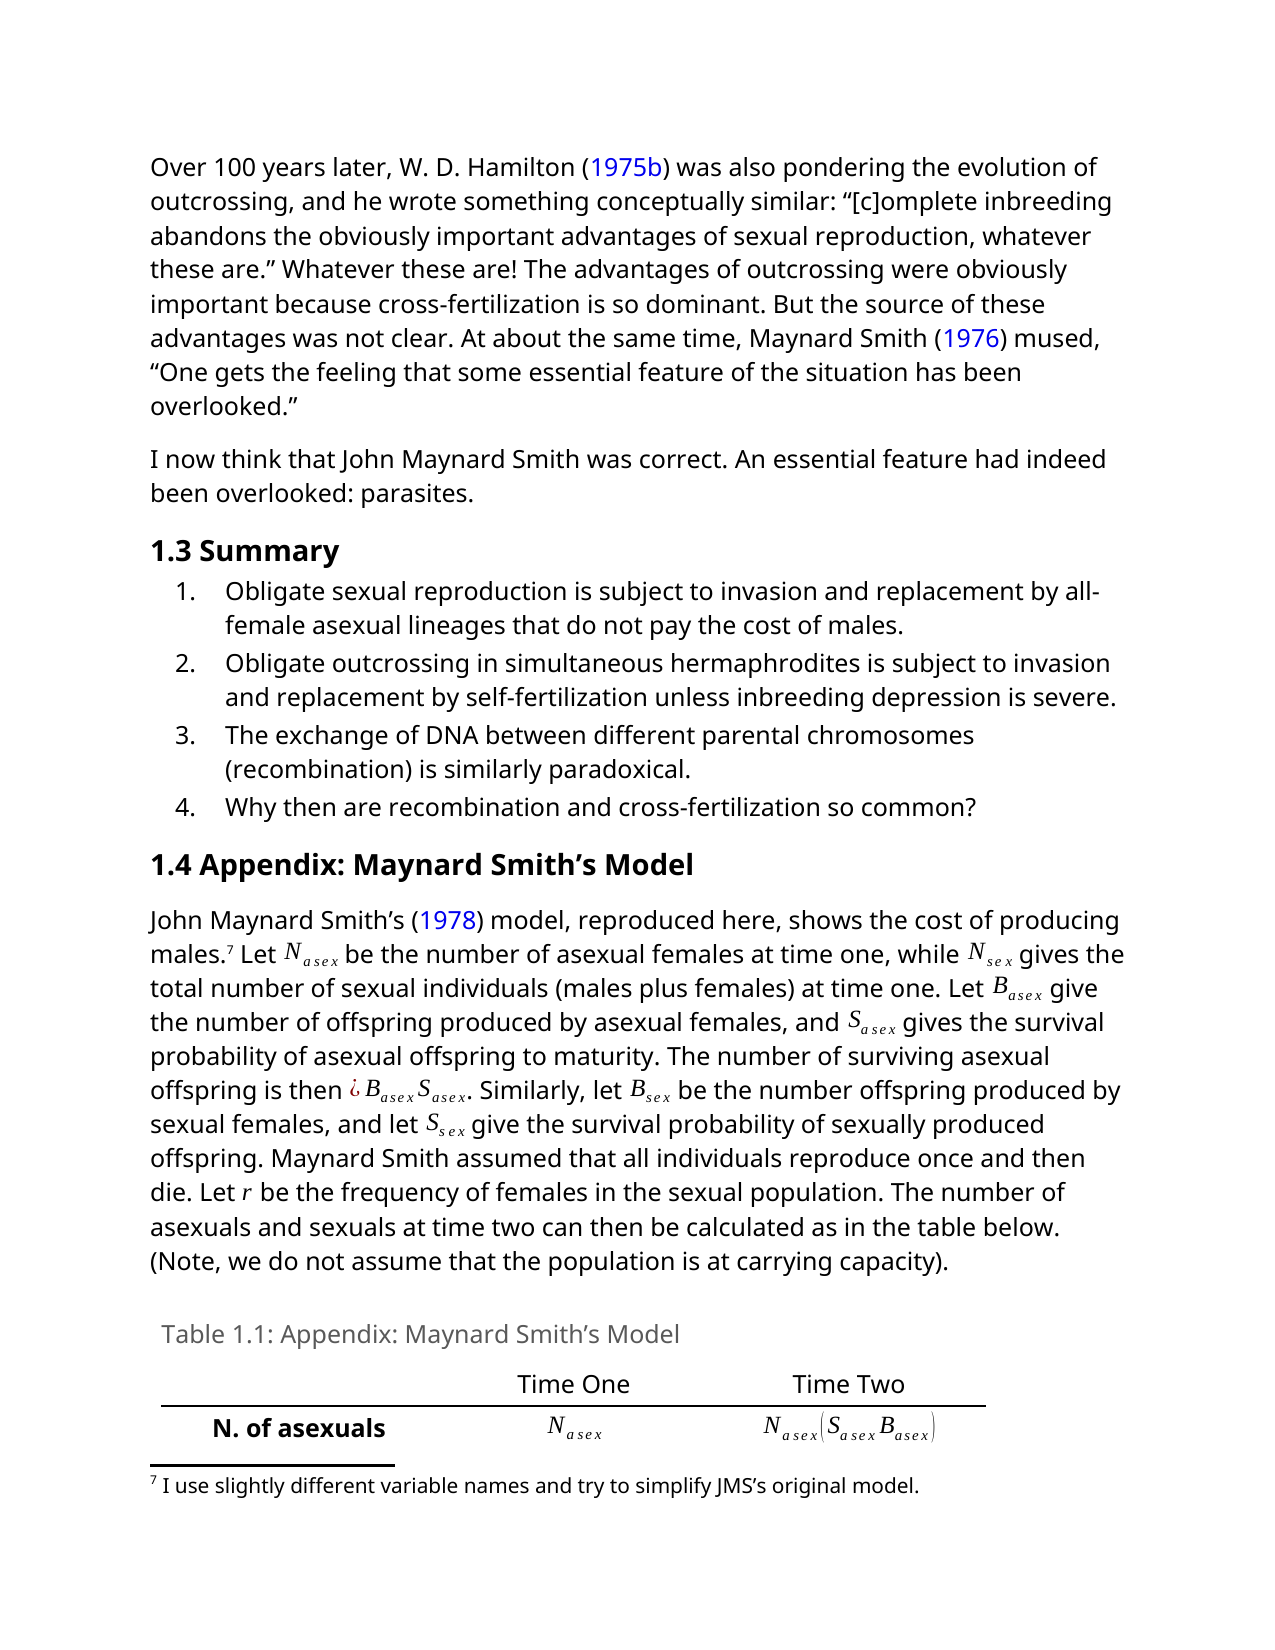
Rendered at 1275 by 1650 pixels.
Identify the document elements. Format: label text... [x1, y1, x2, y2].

subtitle 1.4 Appendix: Maynard Smith’s Model [150, 844, 1125, 884]
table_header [150, 1296, 1125, 1449]
list The exchange of DNA between different parental chromosomes (recombination) is similarly paradoxical. [175, 717, 1125, 786]
text John Maynard Smith’s (1978) model, reproduced here, shows the cost of producing males. Let be the number of asexual females at time one, while gives the total number of sexual individuals (males plus females) at time one. Let give the number of offspring produced by asexual females, and gives the survival probability of asexual offspring to maturity. The number of surviving asexual offspring is then . Similarly, let be the number offspring produced by sexual females, and let give the survival probability of sexually produced offspring. Maynard Smith assumed that all individuals reproduce once and then die. Let be the frequency of females in the sexual population. The number of asexuals and sexuals at time two can then be calculated as in the table below. (Note, we do not assume that the population is at carrying capacity). [150, 903, 1125, 1277]
list Obligate sexual reproduction is subject to invasion and replacement by all-female asexual lineages that do not pay the cost of males. [175, 574, 1125, 642]
text I now think that John Maynard Smith was correct. An essential feature had indeed been overlooked: parasites. [150, 441, 1125, 509]
subtitle 1.3 Summary [150, 530, 1125, 570]
text Over 100 years later, W. D. Hamilton (1975b) was also pondering the evolution of outcrossing, and he wrote something conceptually similar: “[c]omplete inbreeding abandons the obviously important advantages of sexual reproduction, whatever these are.” Whatever these are! The advantages of outcrossing were obviously important because cross-fertilization is so dominant. But the source of these advantages was not clear. At about the same time, Maynard Smith (1976) mused, “One gets the feeling that some essential feature of the situation has been overlooked.” [150, 150, 1125, 422]
list Obligate outcrossing in simultaneous hermaphrodites is subject to invasion and replacement by self-fertilization unless inbreeding depression is severe. [175, 646, 1125, 714]
list Why then are recombination and cross-fertilization so common? [175, 789, 1125, 823]
